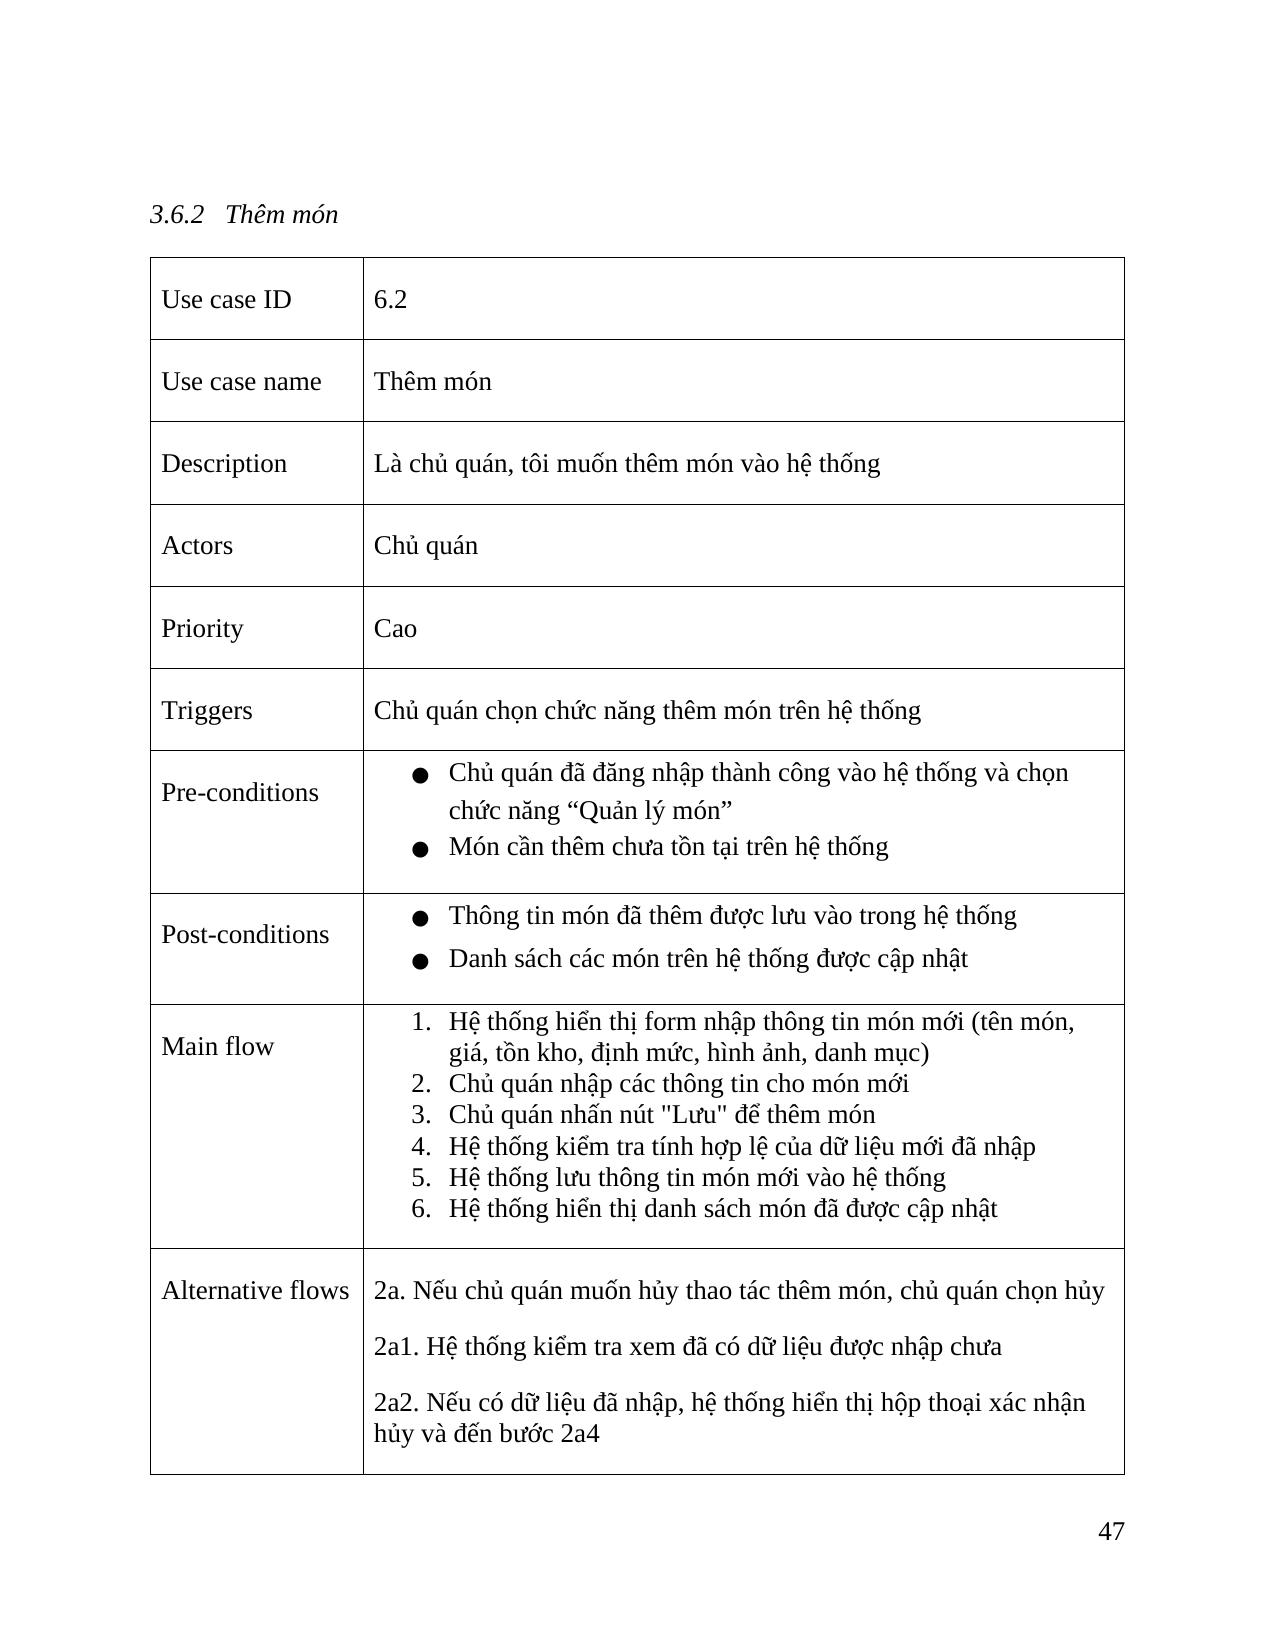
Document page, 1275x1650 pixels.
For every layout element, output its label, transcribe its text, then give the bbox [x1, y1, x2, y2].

table_header Use case ID [151, 258, 363, 339]
table_cell Main flow [151, 1005, 363, 1248]
table_cell Post-conditions [151, 894, 363, 1004]
table_cell Alternative flows [151, 1249, 363, 1474]
table_cell Triggers [151, 669, 363, 750]
table_cell Pre-conditions [151, 751, 363, 893]
table_cell Use case name [151, 340, 363, 421]
table_cell Actors [151, 505, 363, 586]
subtitle Thêm món [150, 198, 1125, 229]
table_cell Hệ thống hiển thị form nhập thông tin món mới (tên món, giá, tồn kho, định mức, hình ảnh, danh mục) Chủ quán nhập các thông tin cho món mới Chủ quán nhấn nút "Lưu" để thêm món Hệ thống kiểm tra tính hợp lệ của dữ liệu mới đã nhập Hệ thống lưu thông tin món mới vào hệ thống Hệ thống hiển thị danh sách món đã được cập nhật [364, 1005, 1124, 1248]
table_cell Chủ quán đã đăng nhập thành công vào hệ thống và chọn chức năng “Quản lý món” Món cần thêm chưa tồn tại trên hệ thống [364, 751, 1124, 893]
table_cell Priority [151, 587, 363, 668]
table_cell Thông tin món đã thêm được lưu vào trong hệ thống Danh sách các món trên hệ thống được cập nhật [364, 894, 1124, 1004]
table_header 6.2 [364, 258, 1124, 339]
table_cell Cao [364, 587, 1124, 668]
table_cell Là chủ quán, tôi muốn thêm món vào hệ thống [364, 422, 1124, 503]
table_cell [364, 1249, 1124, 1474]
table_cell Description [151, 422, 363, 503]
table_cell Chủ quán chọn chức năng thêm món trên hệ thống [364, 669, 1124, 750]
table_cell Chủ quán [364, 505, 1124, 586]
table_cell Thêm món [364, 340, 1124, 421]
